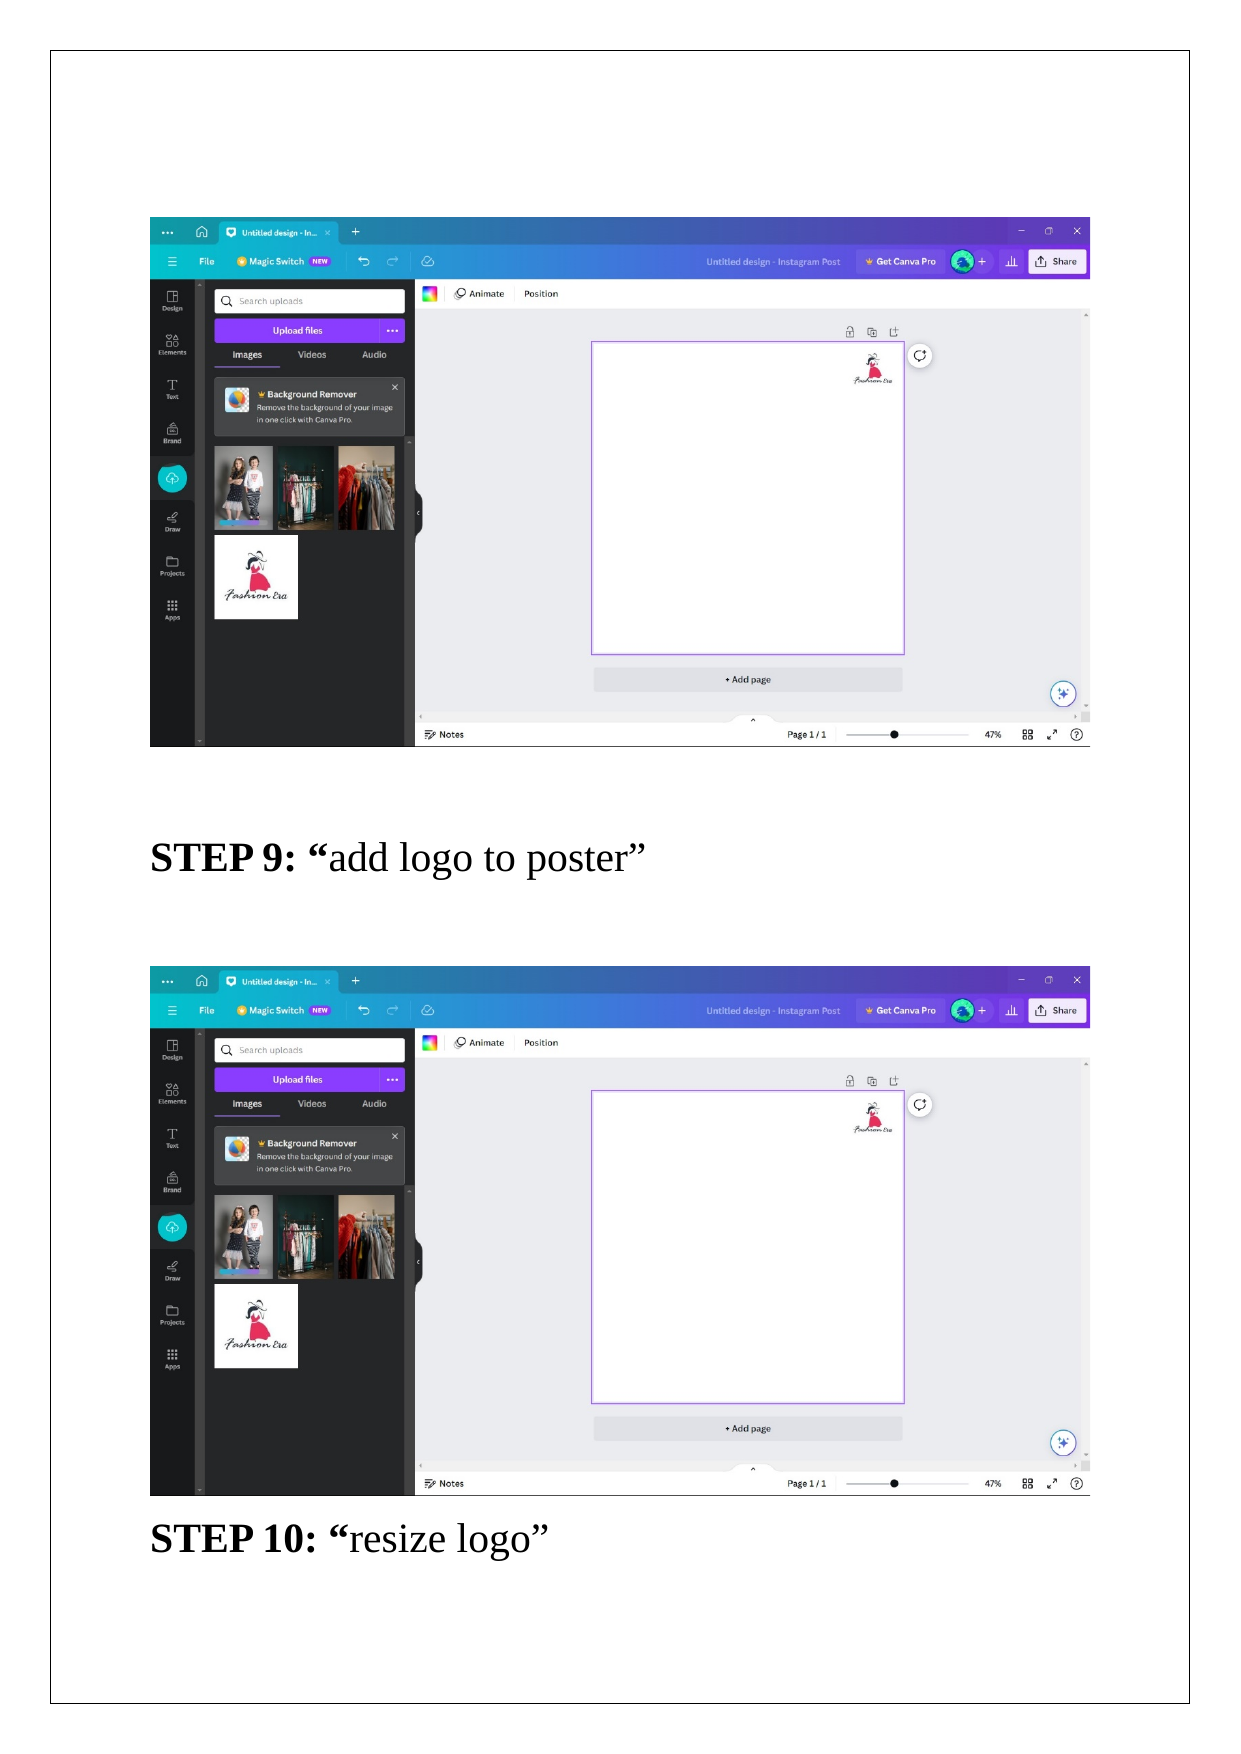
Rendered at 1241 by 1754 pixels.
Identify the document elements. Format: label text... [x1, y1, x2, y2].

picture [150, 966, 1091, 1496]
picture [150, 217, 1091, 747]
text STEP 10: “resize logo” [150, 1514, 1090, 1562]
text STEP 9: “add logo to poster” [150, 832, 1090, 880]
